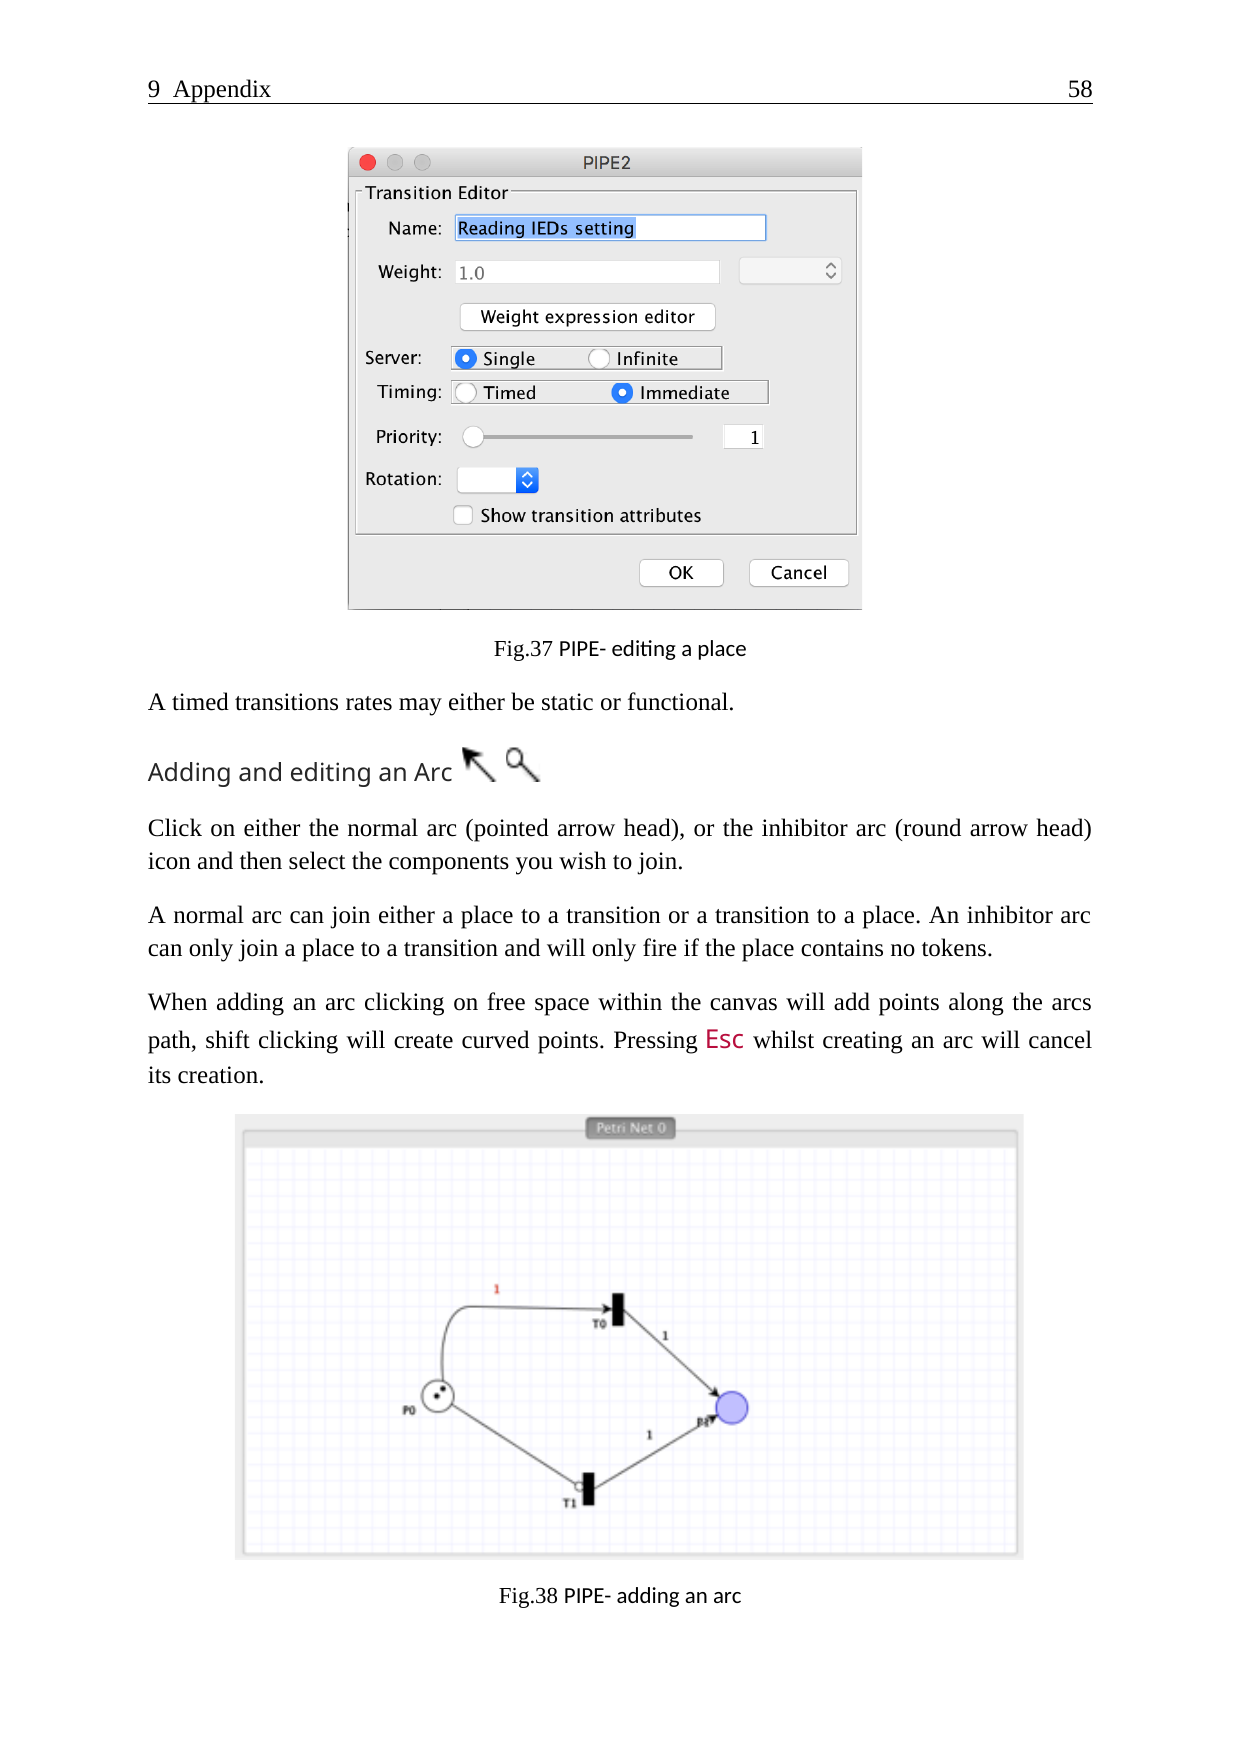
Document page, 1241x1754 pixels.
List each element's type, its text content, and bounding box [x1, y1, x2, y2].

picture [234, 1114, 1024, 1560]
picture [347, 147, 863, 610]
text Adding and editing an Arc [148, 741, 1093, 792]
text Click on either the normal arc (pointed arrow head), or the inhibitor arc (round arrow head) icon and then select the components you wish to join. [148, 813, 1093, 875]
text A normal arc can join either a place to a transition or a transition to a place. An inhibitor arc can only join a place to a transition and will only fire if the place contains no tokens. [148, 900, 1093, 962]
picture [506, 747, 541, 782]
text When adding an arc clicking on free space within the canvas will add points along the arcs path, shift clicking will create curved points. Pressing Esc whilst creating an arc will cancel its creation. [148, 987, 1093, 1089]
text A timed transitions rates may either be static or functional. [148, 687, 1093, 716]
text Fig.37 PIPE- editing a place [148, 634, 1093, 662]
picture [462, 747, 497, 782]
text Fig.38 PIPE- adding an arc [148, 1581, 1093, 1609]
